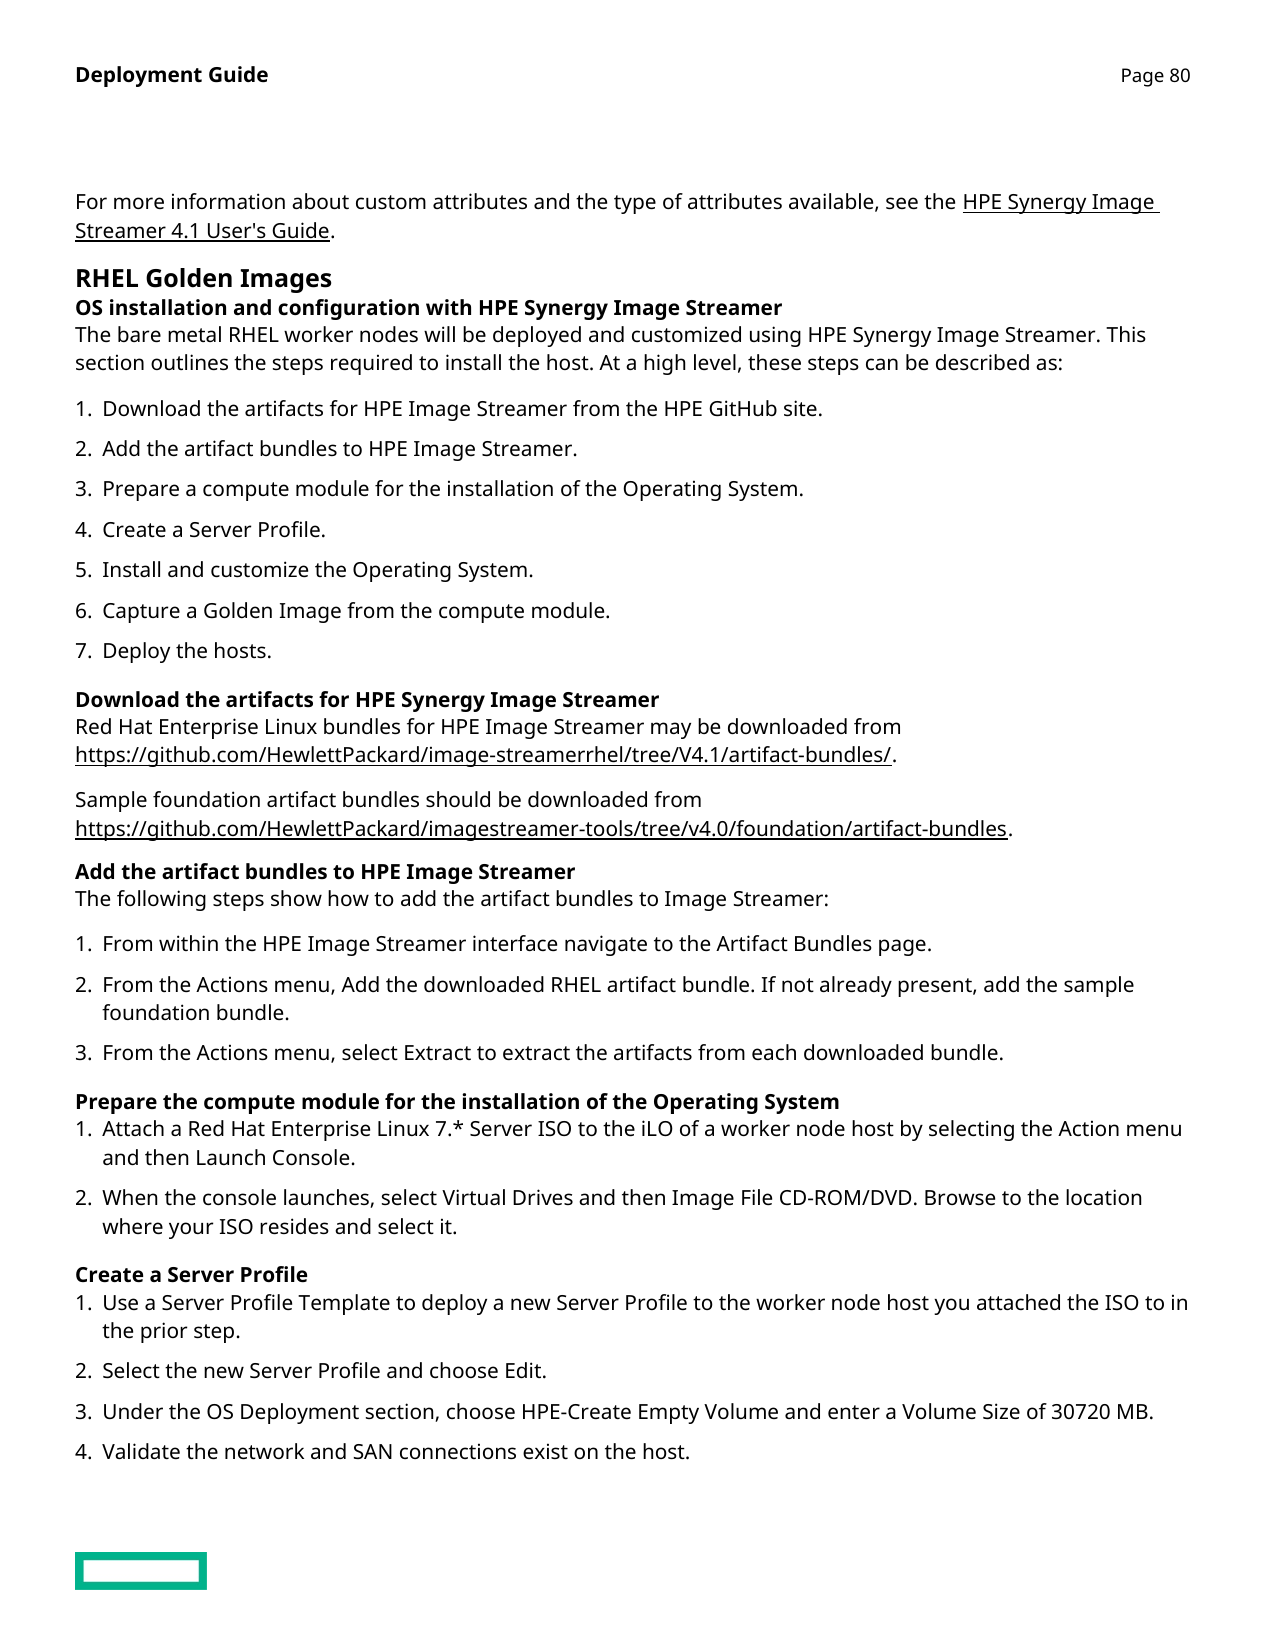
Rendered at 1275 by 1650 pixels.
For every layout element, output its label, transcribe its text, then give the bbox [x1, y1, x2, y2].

subtitle Create a Server Profile [75, 1263, 1200, 1288]
text The bare metal RHEL worker nodes will be deployed and customized using HPE Synergy Image Streamer. This section outlines the steps required to install the host. At a high level, these steps can be described as: [75, 320, 1200, 377]
text The following steps show how to add the artifact bundles to Image Streamer: [75, 884, 1200, 913]
text Sample foundation artifact bundles should be downloaded from https://github.com/HewlettPackard/imagestreamer-tools/tree/v4.0/foundation/artifact-bundles. [75, 786, 1200, 842]
list Download the artifacts for HPE Image Streamer from the HPE GitHub site. [75, 394, 1200, 422]
list Capture a Golden Image from the compute module. [75, 596, 1200, 624]
text Red Hat Enterprise Linux bundles for HPE Image Streamer may be downloaded from https://github.com/HewlettPackard/image-streamerrhel/tree/V4.1/artifact-bundles/. [75, 712, 1200, 769]
picture [75, 1552, 207, 1590]
list Deploy the hosts. [75, 636, 1200, 664]
list Add the artifact bundles to HPE Image Streamer. [75, 434, 1200, 462]
subtitle RHEL Golden Images [75, 261, 1200, 295]
list Validate the network and SAN connections exist on the host. [75, 1437, 1200, 1466]
subtitle Prepare the compute module for the installation of the Operating System [75, 1089, 1200, 1114]
list Attach a Red Hat Enterprise Linux 7.* Server ISO to the iLO of a worker node host by selecting the Action menu and then Launch Console. [75, 1114, 1200, 1171]
list Use a Server Profile Template to deploy a new Server Profile to the worker node host you attached the ISO to in the prior step. [75, 1288, 1200, 1344]
subtitle OS installation and configuration with HPE Synergy Image Streamer [75, 295, 1200, 320]
list Create a Server Profile. [75, 515, 1200, 543]
list From the Actions menu, select Extract to extract the artifacts from each downloaded bundle. [75, 1038, 1200, 1067]
list Under the OS Deployment section, choose HPE-Create Empty Volume and enter a Volume Size of 30720 MB. [75, 1397, 1200, 1425]
subtitle Add the artifact bundles to HPE Image Streamer [75, 859, 1200, 884]
list From within the HPE Image Streamer interface navigate to the Artifact Bundles page. [75, 929, 1200, 958]
list Select the new Server Profile and choose Edit. [75, 1357, 1200, 1385]
list Install and customize the Operating System. [75, 555, 1200, 584]
subtitle Download the artifacts for HPE Synergy Image Streamer [75, 687, 1200, 712]
text For more information about custom attributes and the type of attributes available, see the HPE Synergy Image Streamer 4.1 User's Guide. [75, 187, 1200, 244]
list Prepare a compute module for the installation of the Operating System. [75, 474, 1200, 503]
list When the console launches, select Virtual Drives and then Image File CD-ROM/DVD. Browse to the location where your ISO resides and select it. [75, 1183, 1200, 1240]
list From the Actions menu, Add the downloaded RHEL artifact bundle. If not already present, add the sample foundation bundle. [75, 970, 1200, 1027]
